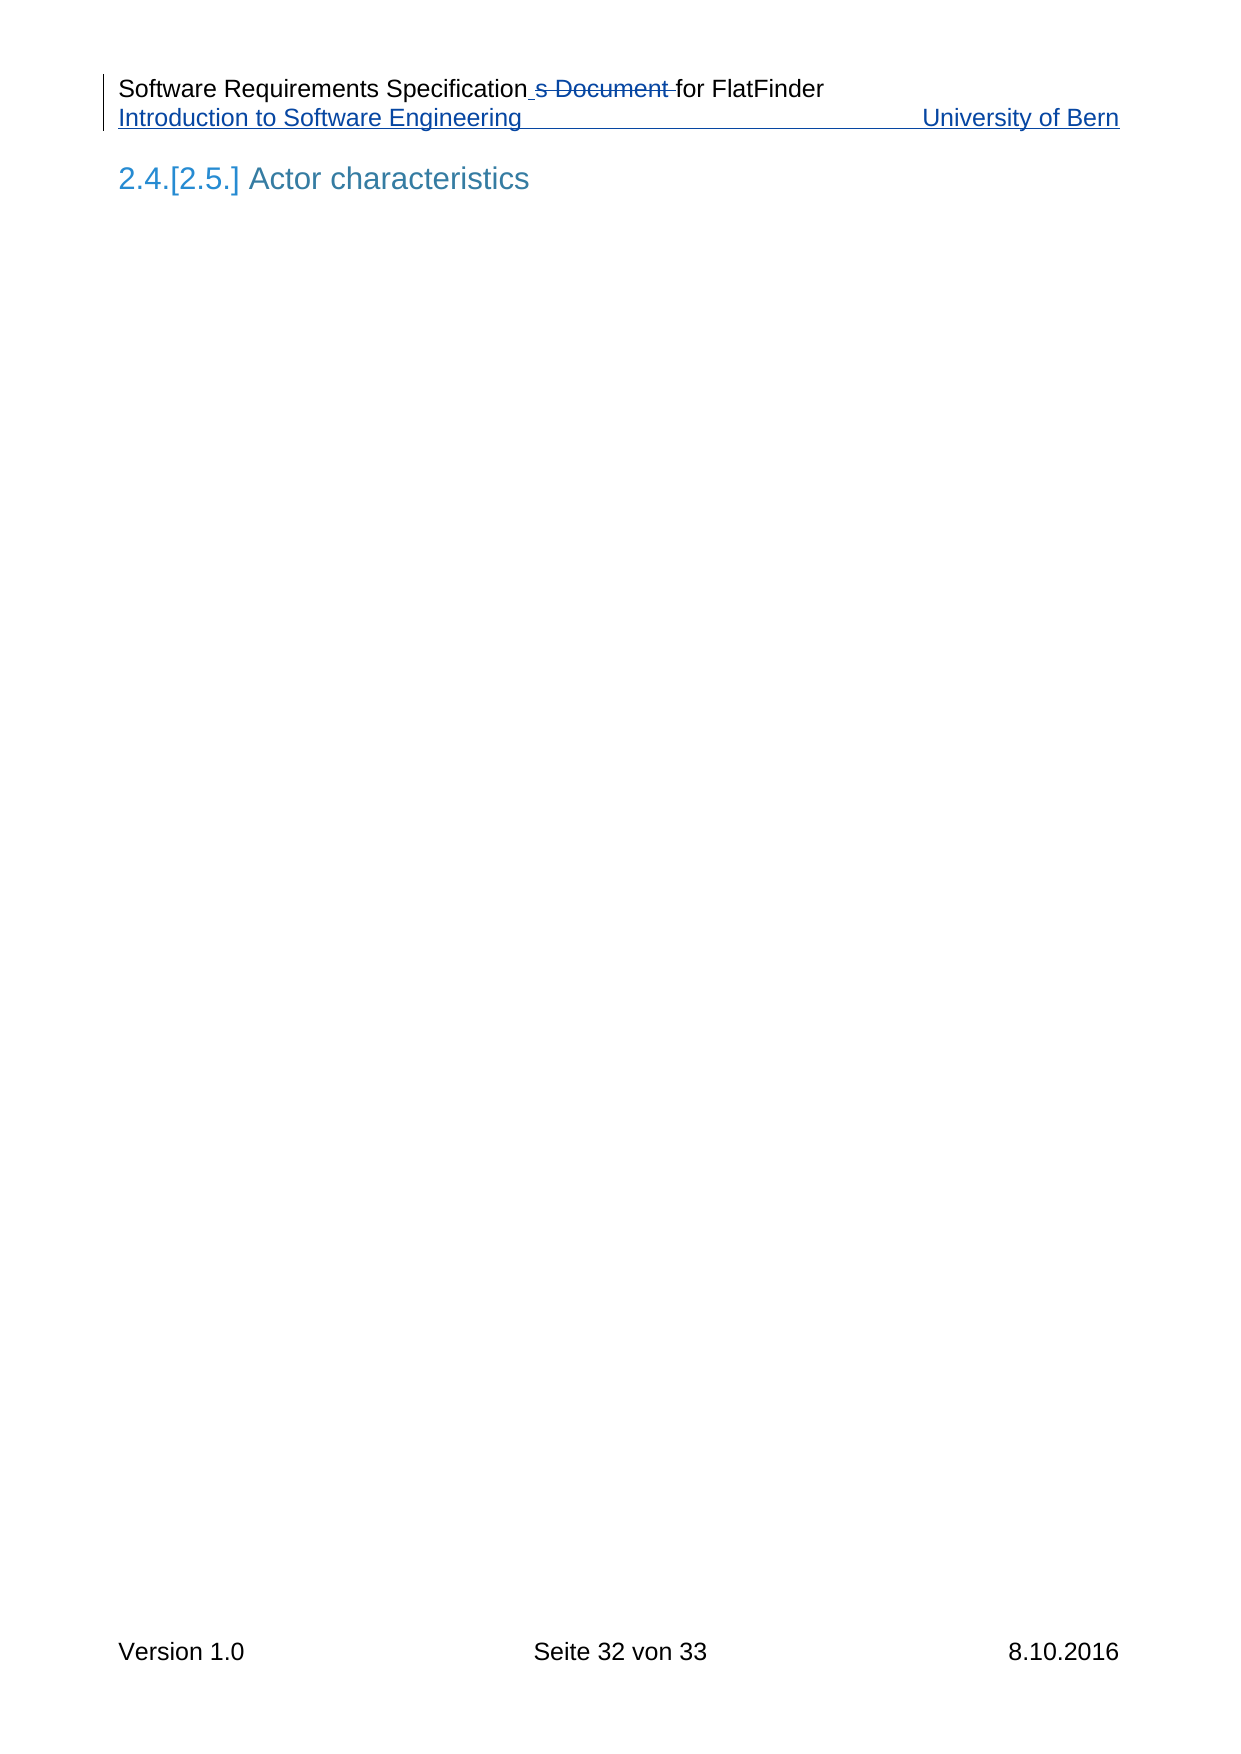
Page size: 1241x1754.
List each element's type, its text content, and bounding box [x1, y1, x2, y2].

subtitle Actor characteristics [118, 160, 1122, 196]
